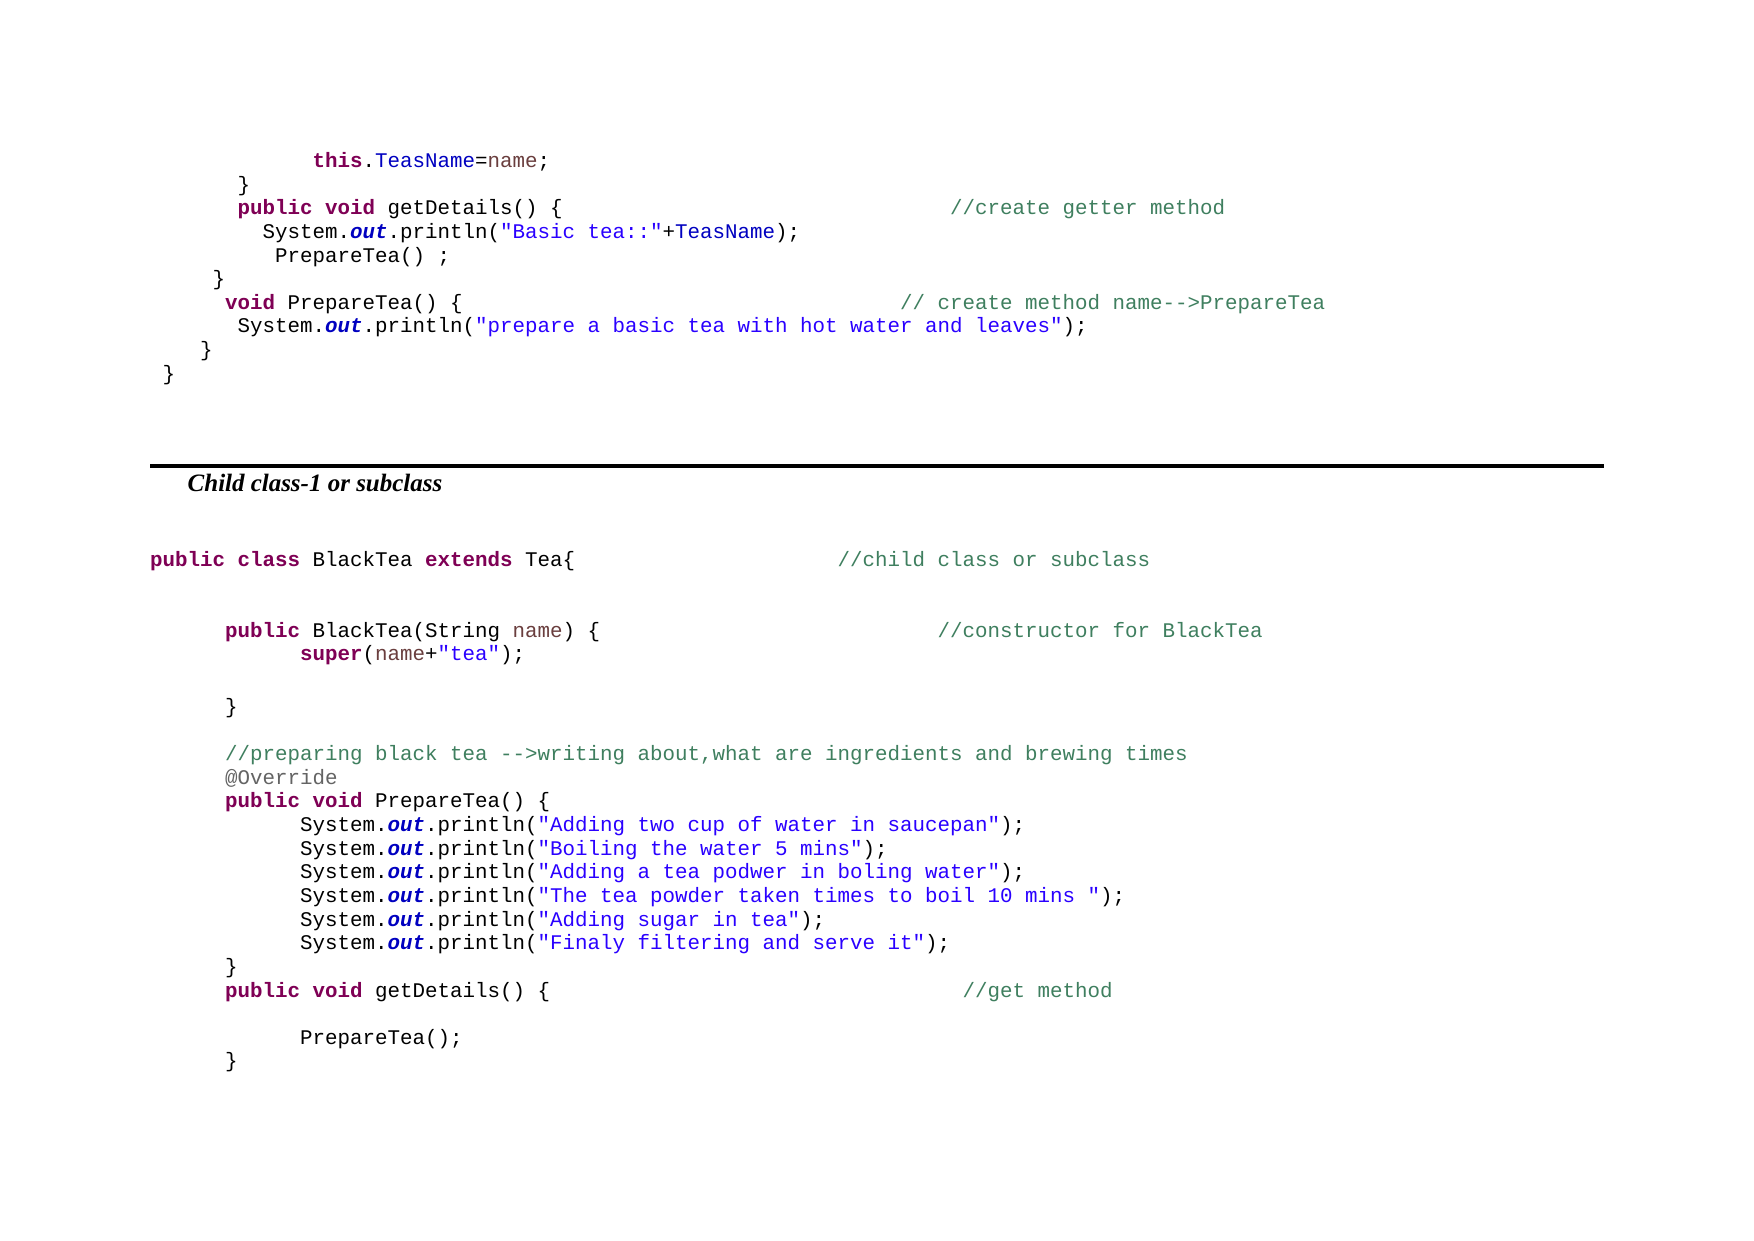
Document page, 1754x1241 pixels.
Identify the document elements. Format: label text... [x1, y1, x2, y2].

text } [150, 339, 1604, 363]
text public void getDetails() { //create getter method [150, 197, 1604, 221]
text } [150, 956, 1604, 979]
text System.out.println("The tea powder taken times to boil 10 mins "); [150, 885, 1604, 909]
text System.out.println("Finaly filtering and serve it"); [150, 932, 1604, 956]
text PrepareTea() ; [150, 244, 1604, 268]
text public void PrepareTea() { [150, 790, 1604, 814]
text //preparing black tea -->writing about,what are ingredients and brewing times [150, 743, 1604, 767]
text @Override [150, 767, 1604, 790]
text } [150, 268, 1604, 292]
text public void getDetails() { //get method [150, 979, 1604, 1003]
text System.out.println("Adding sugar in tea"); [150, 909, 1604, 932]
text public class BlackTea extends Tea{ //child class or subclass [150, 549, 1604, 572]
text super(name+"tea"); [150, 643, 1604, 667]
text public BlackTea(String name) { //constructor for BlackTea [150, 620, 1604, 643]
text System.out.println("Adding two cup of water in saucepan"); [150, 814, 1604, 838]
text } [150, 363, 1604, 386]
text System.out.println("prepare a basic tea with hot water and leaves"); [150, 316, 1604, 339]
text } [150, 174, 1604, 197]
text void PrepareTea() { // create method name-->PrepareTea [150, 292, 1604, 316]
text System.out.println("Boiling the water 5 mins"); [150, 838, 1604, 861]
text System.out.println("Adding a tea podwer in boling water"); [150, 861, 1604, 885]
text System.out.println("Basic tea::"+TeasName); [150, 221, 1604, 244]
text Child class-1 or subclass [187, 468, 1604, 496]
text PrepareTea(); [150, 1027, 1604, 1051]
text } [150, 696, 1604, 719]
text } [150, 1051, 1604, 1074]
text this.TeasName=name; [150, 150, 1604, 174]
